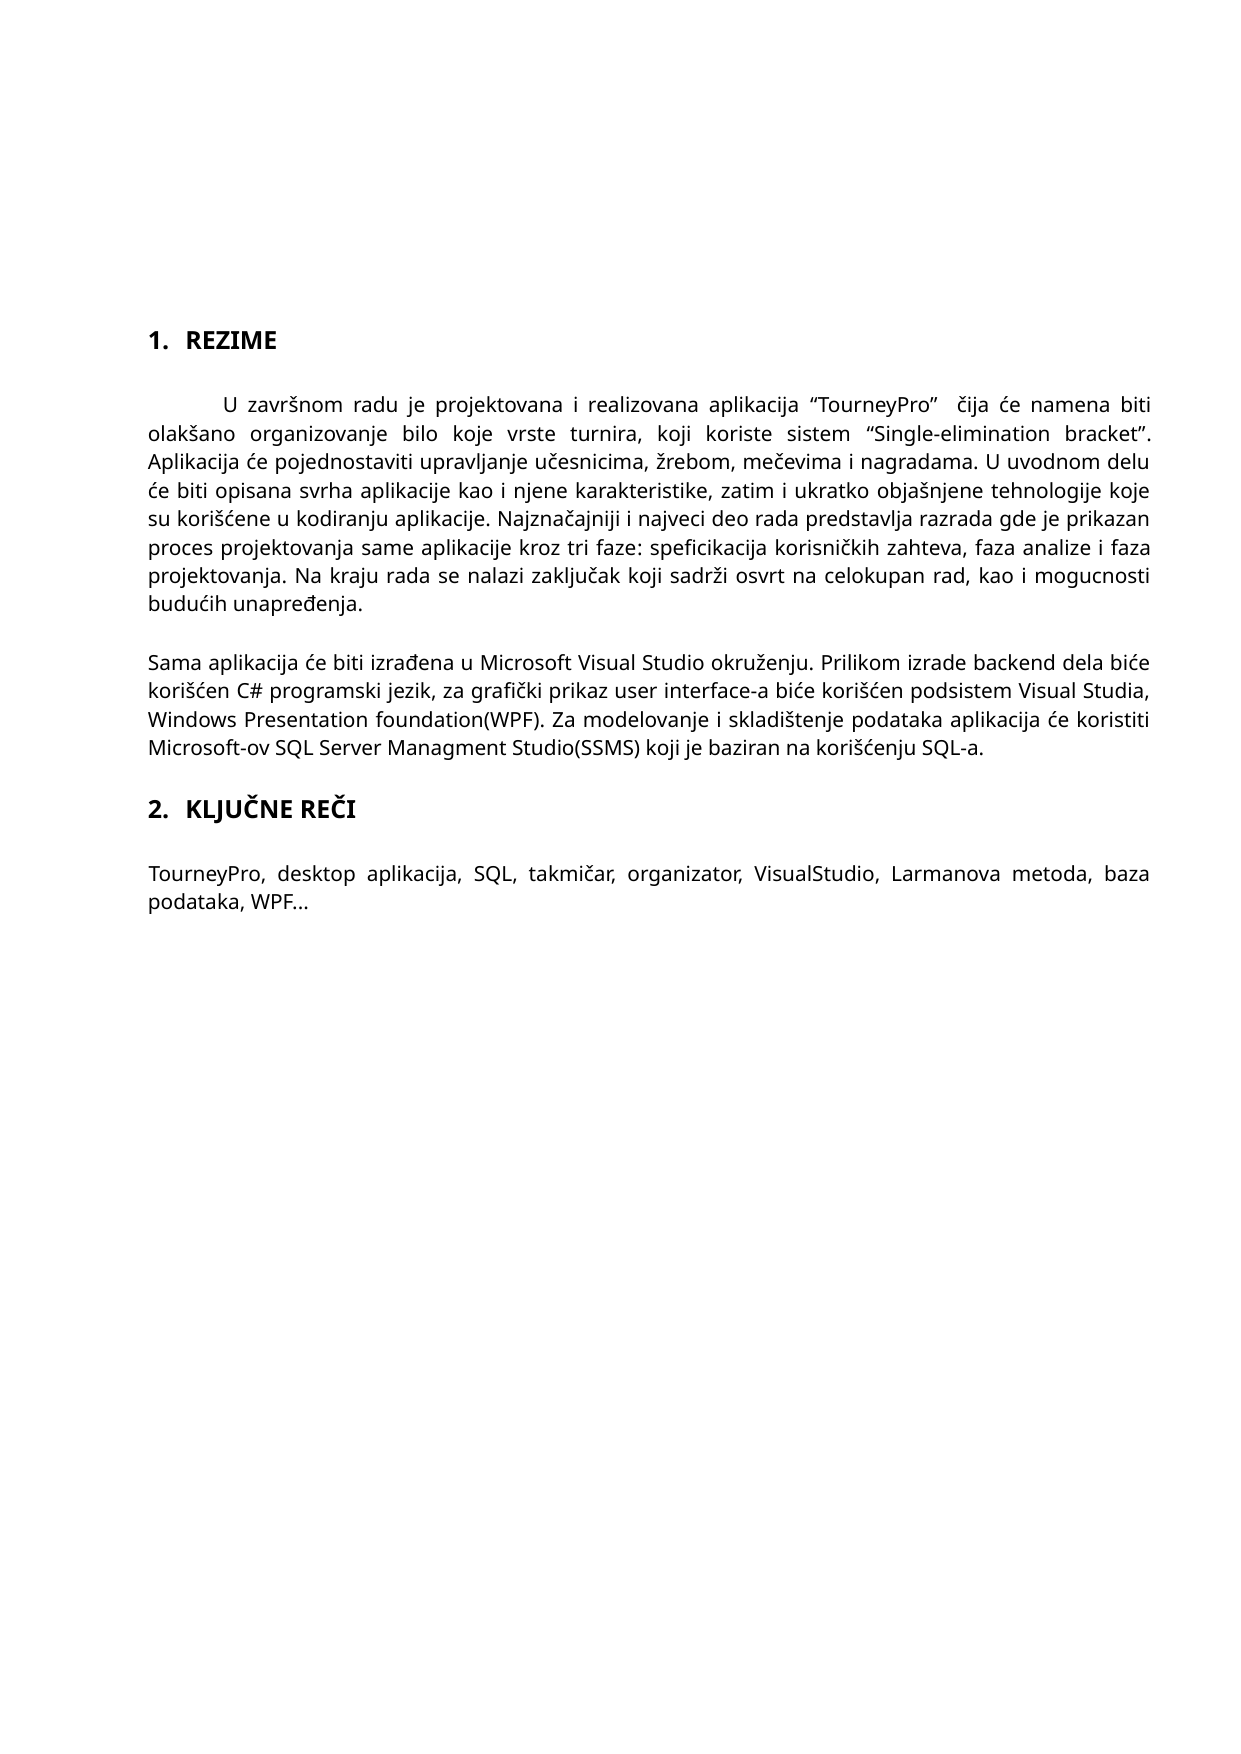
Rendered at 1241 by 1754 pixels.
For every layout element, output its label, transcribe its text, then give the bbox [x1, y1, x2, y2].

subtitle KLJUČNE REČI [148, 792, 1152, 826]
text U završnom radu je projektovana i realizovana aplikacija “TourneyPro” čija će namena biti olakšano organizovanje bilo koje vrste turnira, koji koriste sistem “Single-elimination bracket”. Aplikacija će pojednostaviti upravljanje učesnicima, žrebom, mečevima i nagradama. U uvodnom delu će biti opisana svrha aplikacije kao i njene karakteristike, zatim i ukratko objašnjene tehnologije koje su korišćene u kodiranju aplikacije. Najznačajniji i najveci deo rada predstavlja razrada gde je prikazan proces projektovanja same aplikacije kroz tri faze: speficikacija korisničkih zahteva, faza analize i faza projektovanja. Na kraju rada se nalazi zaključak koji sadrži osvrt na celokupan rad, kao i mogucnosti budućih unapređenja. [148, 390, 1152, 618]
text TourneyPro, desktop aplikacija, SQL, takmičar, organizator, VisualStudio, Larmanova metoda, baza podataka, WPF... [148, 859, 1152, 916]
subtitle REZIME [148, 323, 1152, 357]
text Sama aplikacija će biti izrađena u Microsoft Visual Studio okruženju. Prilikom izrade backend dela biće korišćen C# programski jezik, za grafički prikaz user interface-a biće korišćen podsistem Visual Studia, Windows Presentation foundation(WPF). Za modelovanje i skladištenje podataka aplikacija će koristiti Microsoft-ov SQL Server Managment Studio(SSMS) koji je baziran na korišćenju SQL-a. [148, 648, 1152, 762]
